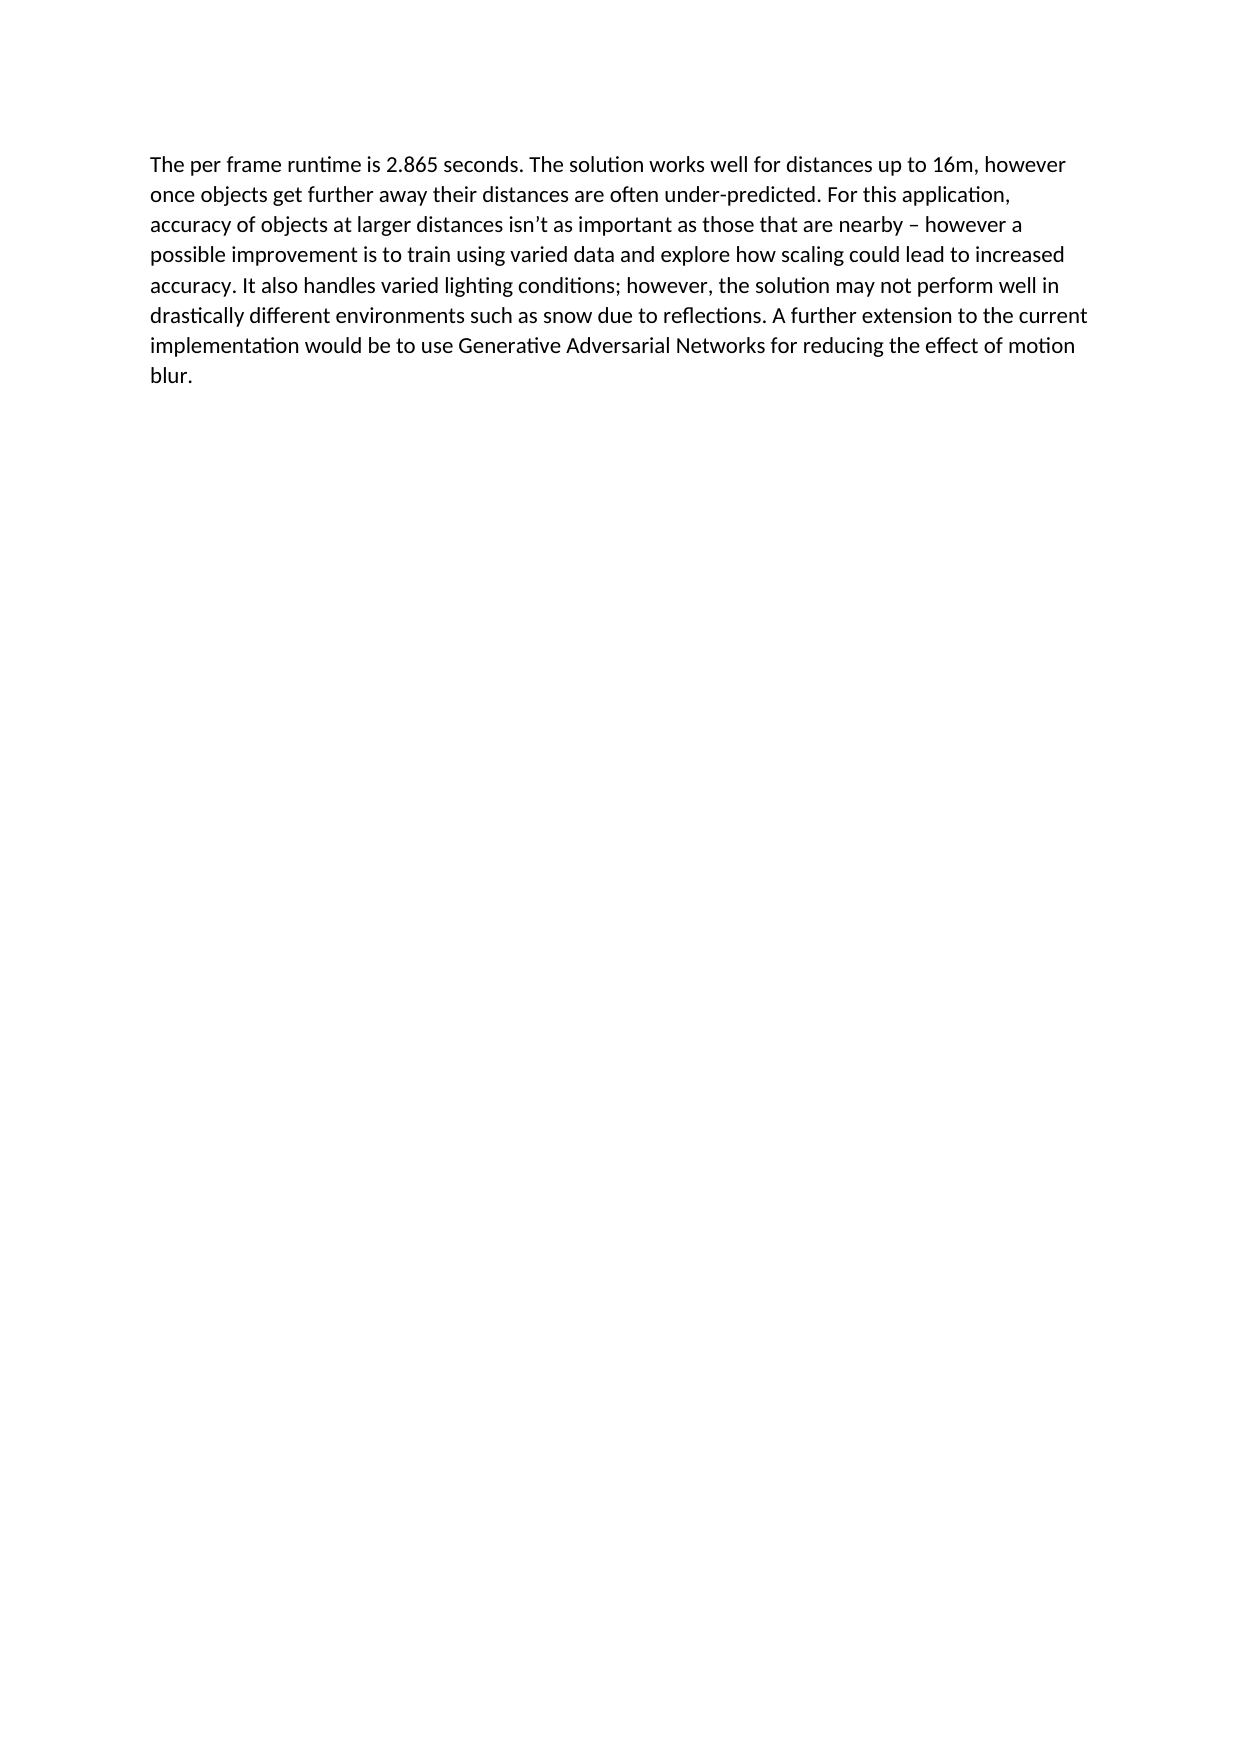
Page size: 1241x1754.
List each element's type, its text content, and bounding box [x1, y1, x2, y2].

list The per frame runtime is 2.865 seconds. The solution works well for distances up to 16m, however once objects get further away their distances are often under-predicted. For this application, accuracy of objects at larger distances isn’t as important as those that are nearby – however a possible improvement is to train using varied data and explore how scaling could lead to increased accuracy. It also handles varied lighting conditions; however, the solution may not perform well in drastically different environments such as snow due to reflections. A further extension to the current implementation would be to use Generative Adversarial Networks for reducing the effect of motion blur. [150, 150, 1090, 389]
